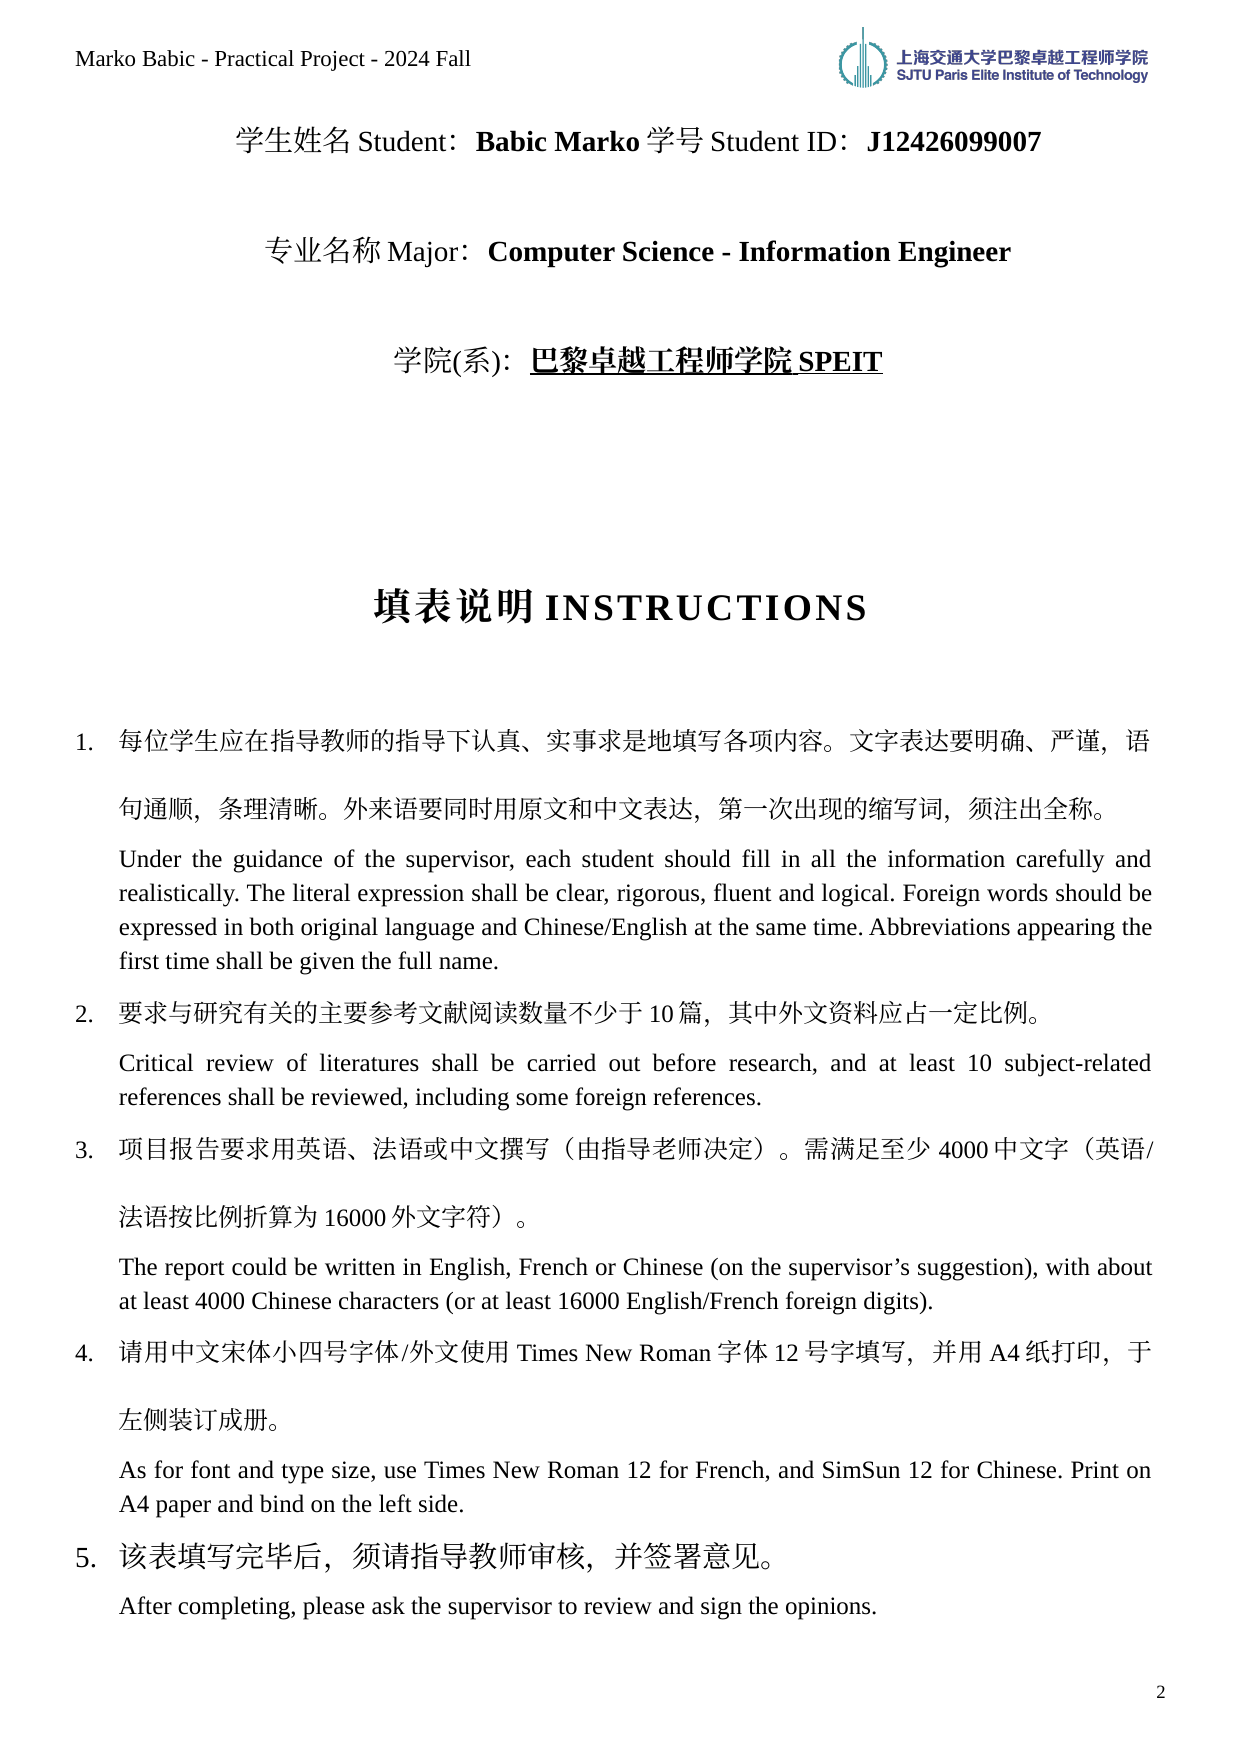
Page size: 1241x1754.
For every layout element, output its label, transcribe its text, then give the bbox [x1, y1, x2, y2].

text Under the guidance of the supervisor, each student should fill in all the information carefully and realistically. The literal expression shall be clear, rigorous, fluent and logical. Foreign words should be expressed in both original language and Chinese/English at the same time. Abbreviations appearing the first time shall be given the full name. [119, 842, 1153, 978]
list 每位学生应在指导教师的指导下认真、实事求是地填写各项内容。文字表达要明确、严谨，语句通顺，条理清晰。外来语要同时用原文和中文表达，第一次出现的缩写词，须注出全称。 [75, 706, 1153, 842]
text After completing, please ask the supervisor to review and sign the opinions. [119, 1589, 1153, 1623]
list 项目报告要求用英语、法语或中文撰写（由指导老师决定）。需满足至少4000中文字（英语/法语按比例折算为16000外文字符）。 [75, 1113, 1153, 1249]
picture [838, 27, 1166, 90]
text Critical review of literatures shall be carried out before research, and at least 10 subject-related references shall be reviewed, including some foreign references. [119, 1046, 1153, 1113]
text The report could be written in English, French or Chinese (on the supervisor’s suggestion), with about at least 4000 Chinese characters (or at least 16000 English/French foreign digits). [119, 1249, 1153, 1317]
text 填表说明INSTRUCTIONS [75, 570, 1165, 638]
list 该表填写完毕后，须请指导教师审核，并签署意见。 [75, 1521, 1153, 1589]
text 专业名称Major：Computer Science - Information Engineer [96, 215, 1165, 283]
text As for font and type size, use Times New Roman 12 for French, and SimSun 12 for Chinese. Print on A4 paper and bind on the left side. [119, 1453, 1153, 1521]
text 学院(系)：巴黎卓越工程师学院SPEIT [96, 324, 1165, 392]
text 学生姓名Student：Babic Marko学号Student ID：J12426099007 [96, 105, 1165, 173]
list 要求与研究有关的主要参考文献阅读数量不少于10篇，其中外文资料应占一定比例。 [75, 978, 1153, 1046]
list 请用中文宋体小四号字体/外文使用Times New Roman字体12号字填写，并用A4纸打印，于左侧装订成册。 [75, 1317, 1153, 1453]
